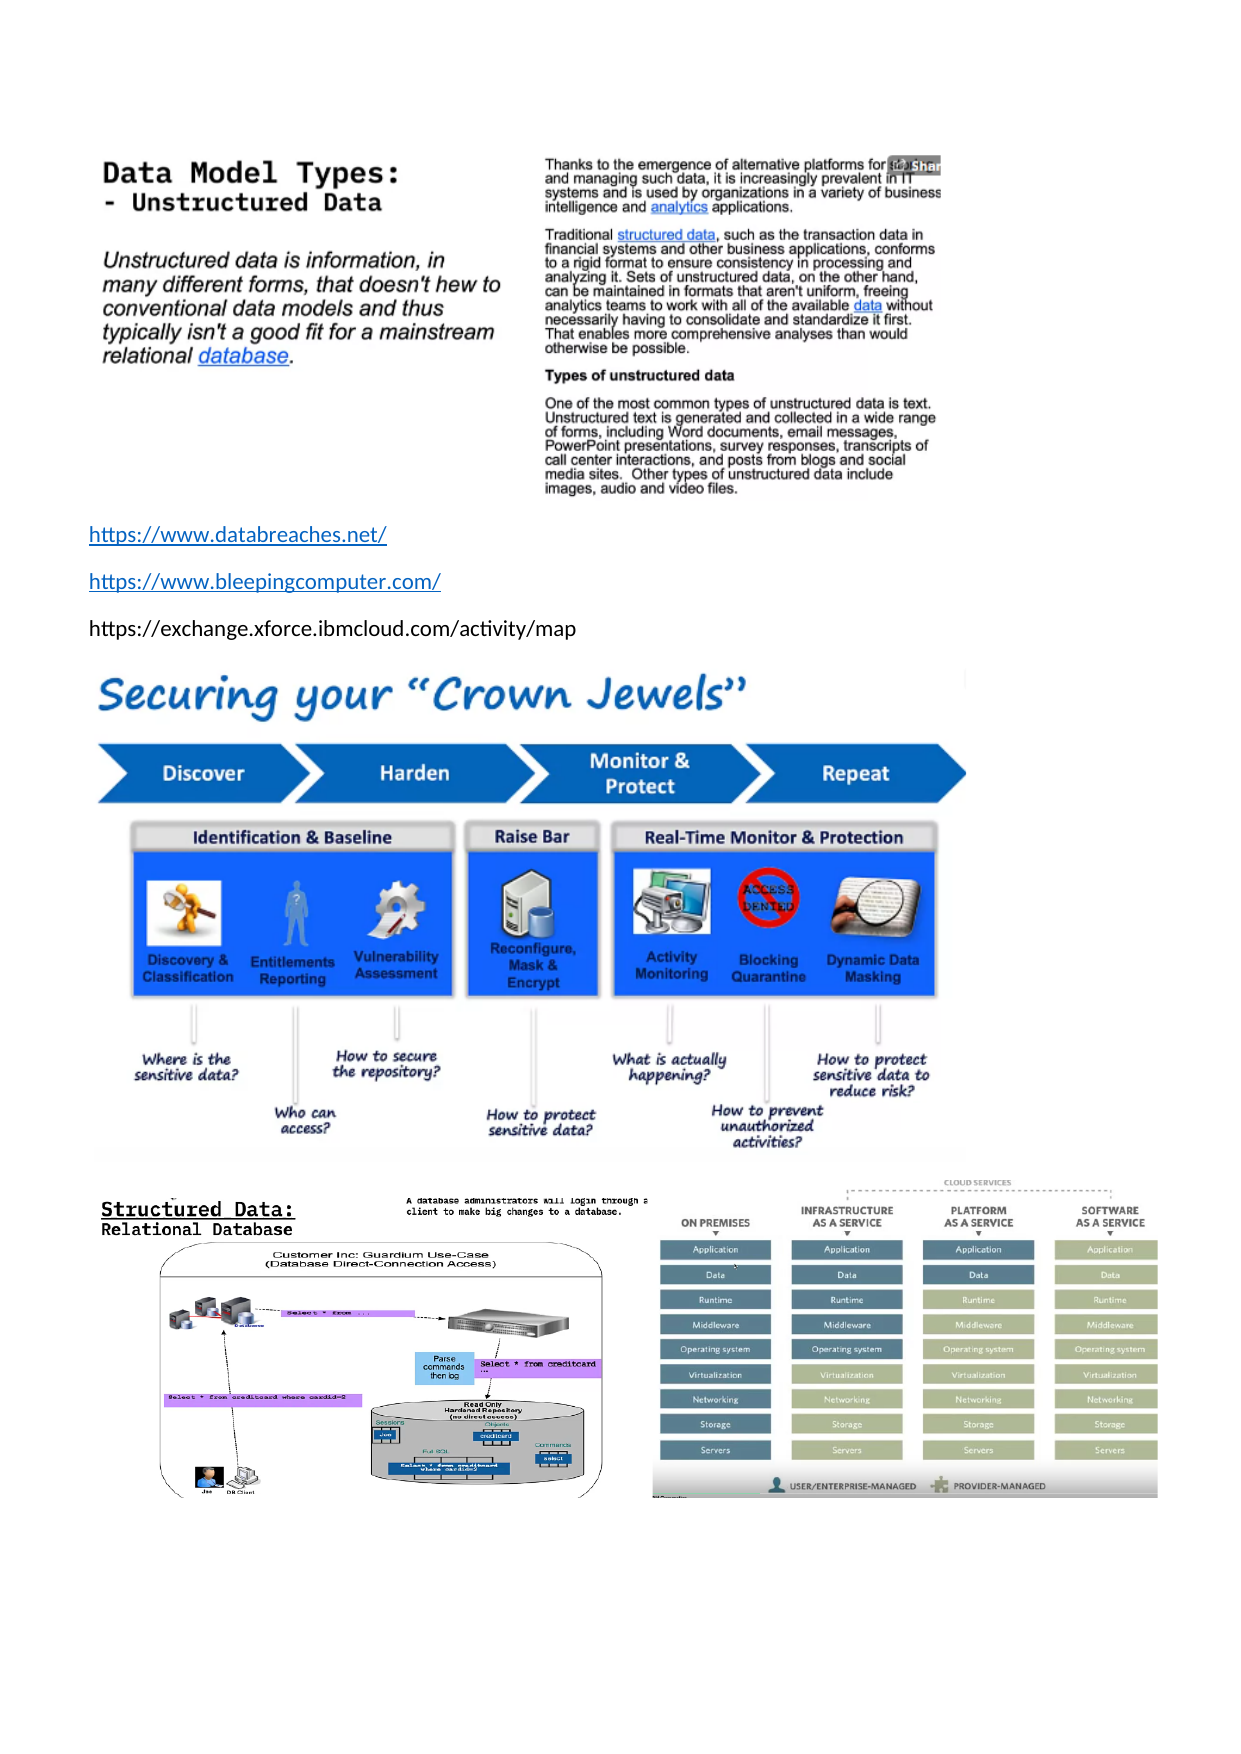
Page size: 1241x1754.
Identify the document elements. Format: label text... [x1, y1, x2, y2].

text https://www.databreaches.net/ [89, 520, 1167, 548]
picture [98, 1198, 648, 1498]
text https://exchange.xforce.ibmcloud.com/activity/map [89, 614, 1167, 642]
picture [652, 1180, 1158, 1498]
picture [93, 660, 967, 1162]
text https://www.bleepingcomputer.com/ [89, 567, 1167, 595]
picture [88, 147, 941, 501]
